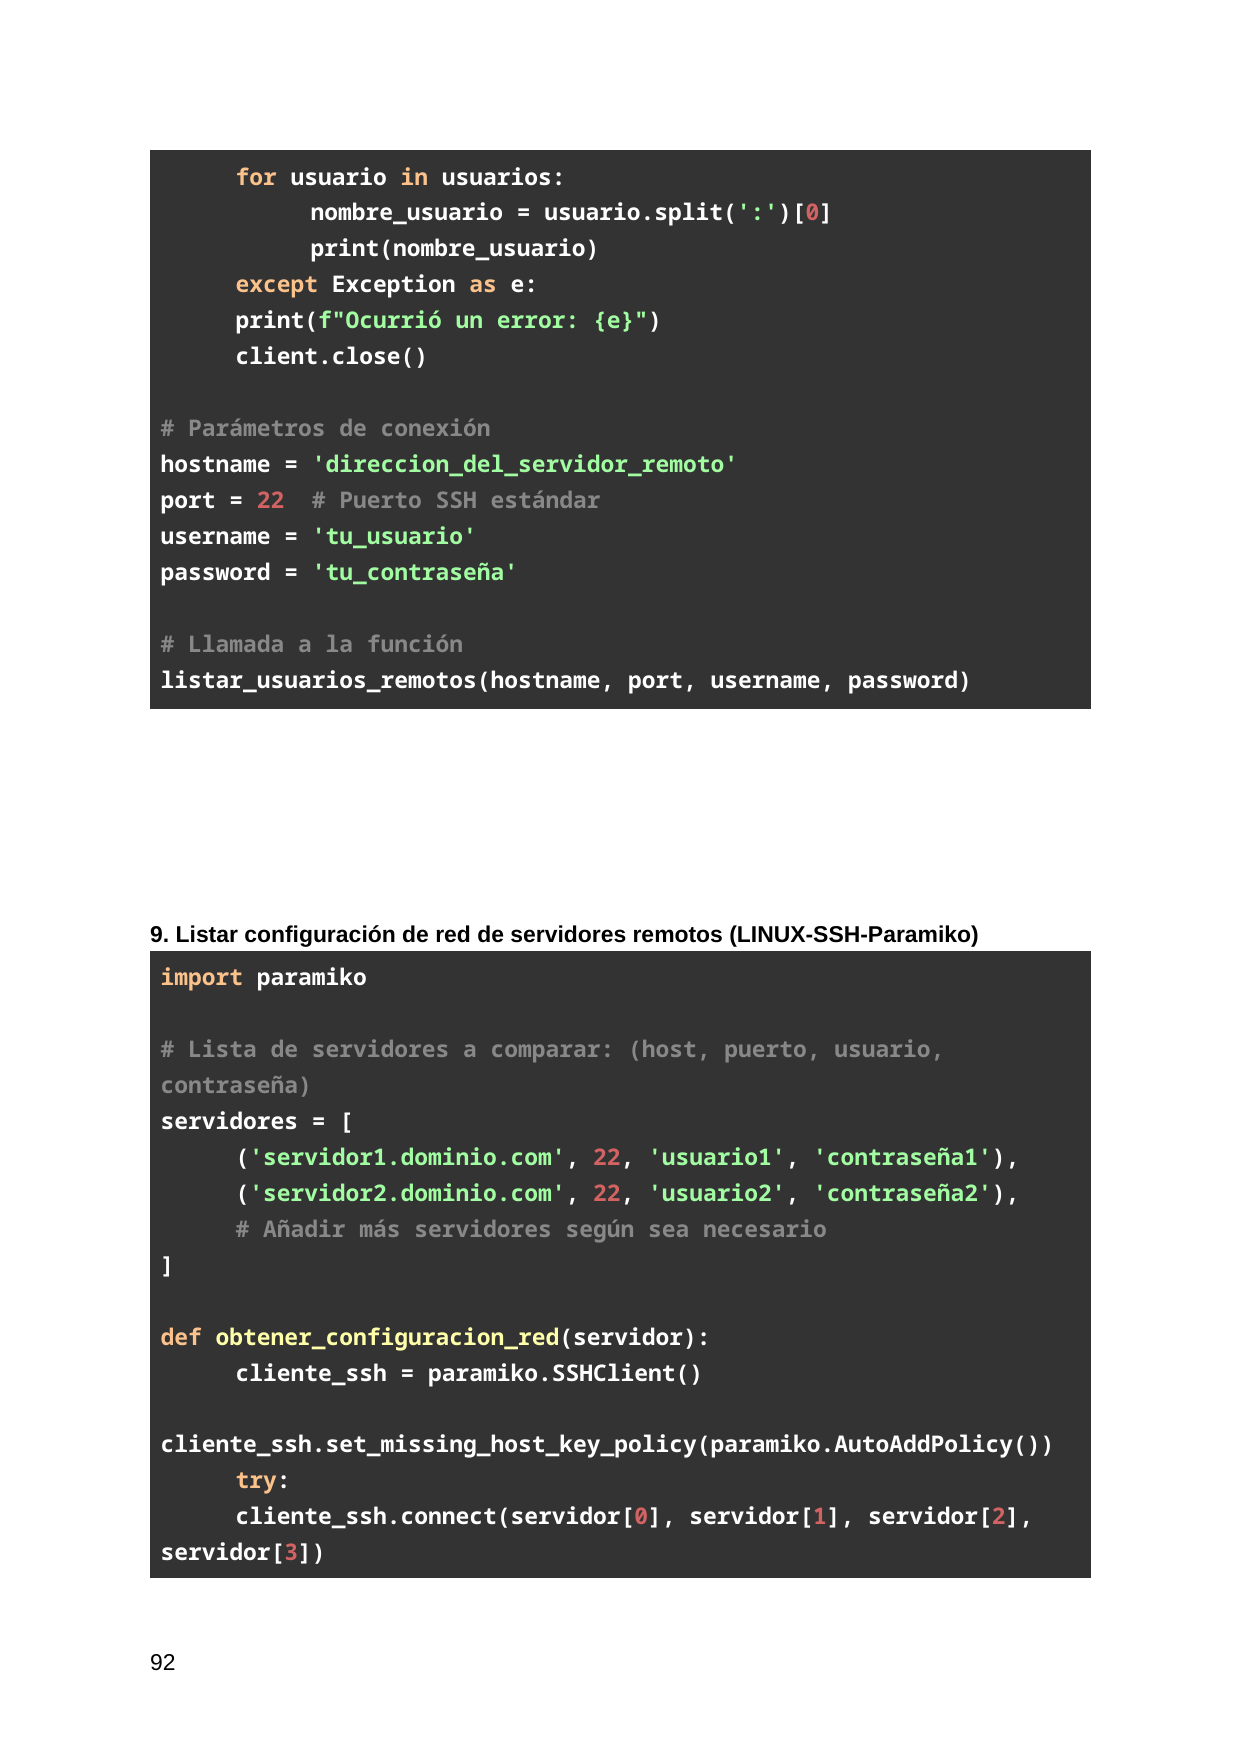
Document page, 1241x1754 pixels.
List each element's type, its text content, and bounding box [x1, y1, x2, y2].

text 9. Listar configuración de red de servidores remotos (LINUX-SSH-Paramiko) [150, 921, 1090, 947]
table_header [150, 951, 1091, 1578]
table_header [150, 150, 1091, 709]
